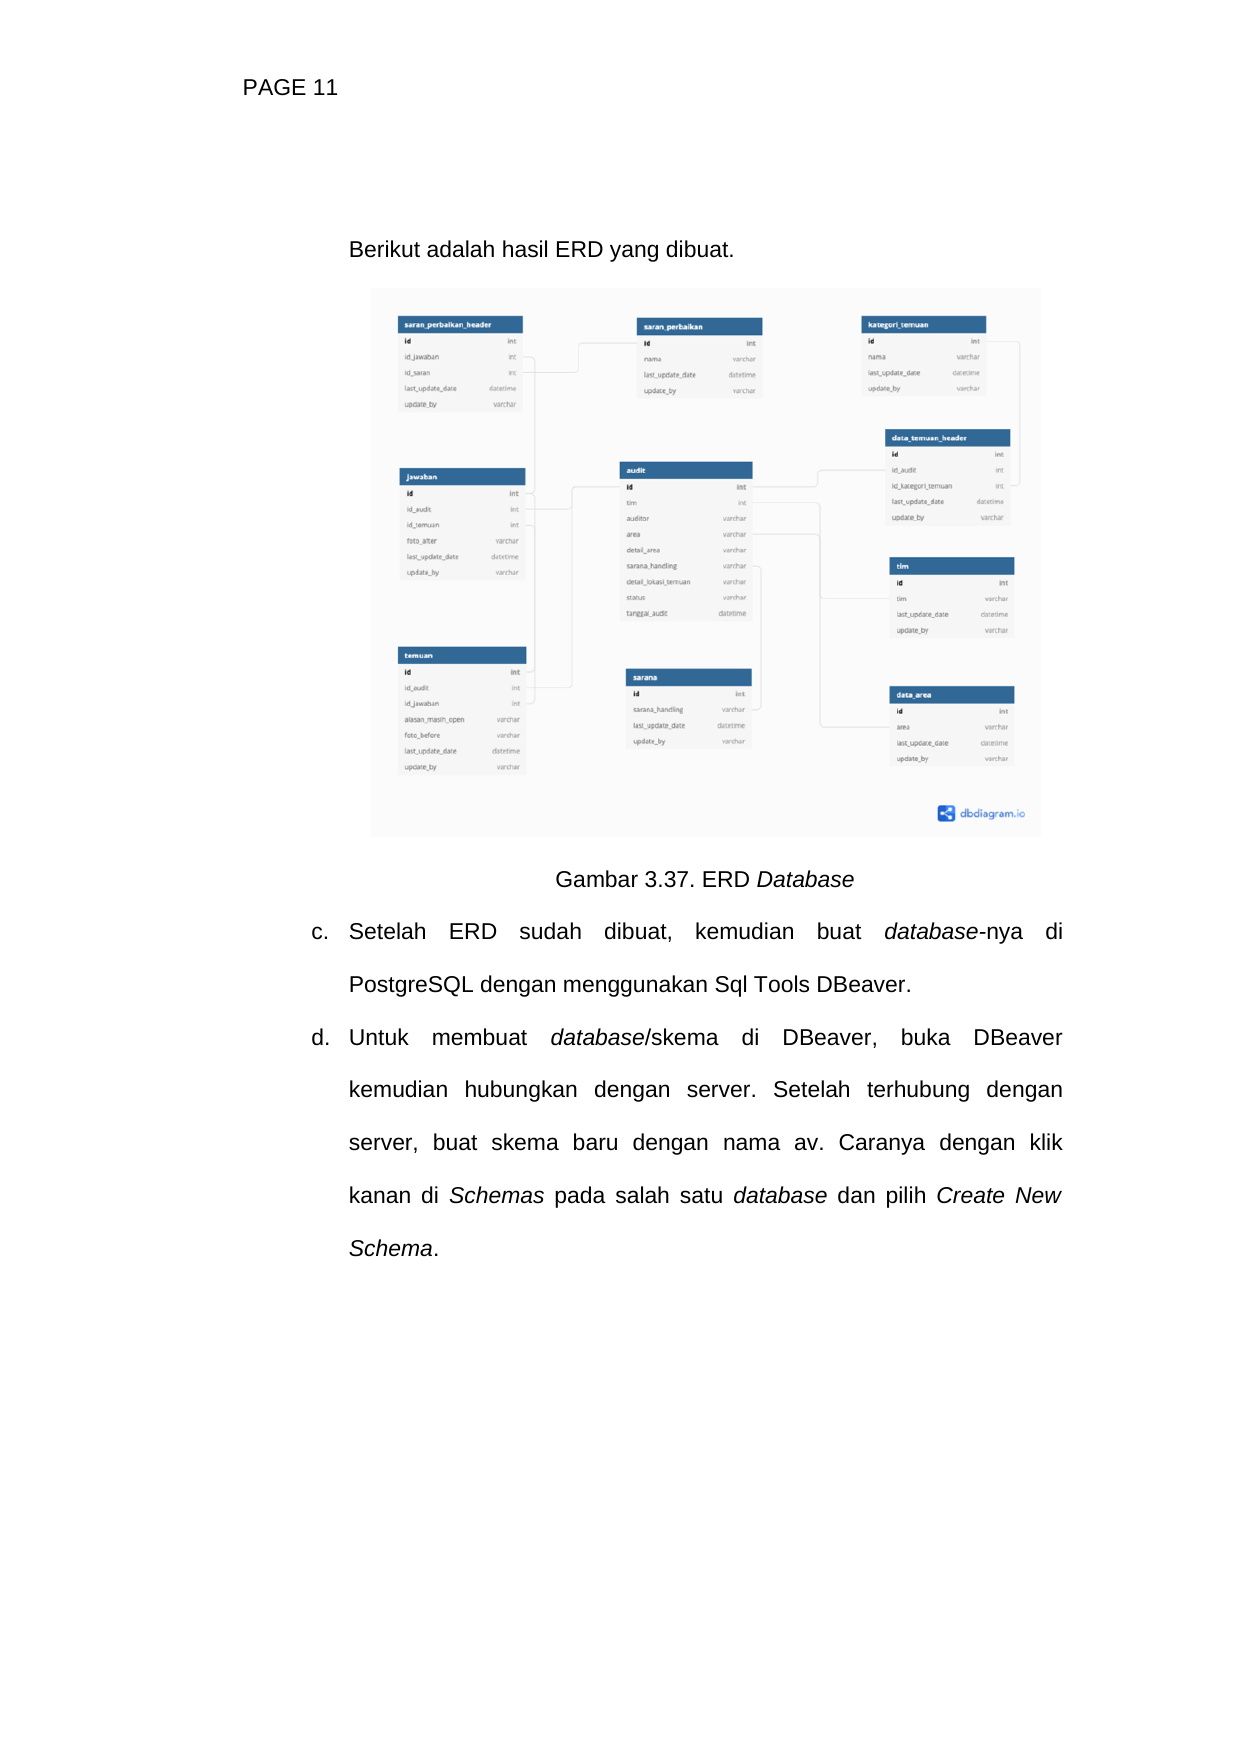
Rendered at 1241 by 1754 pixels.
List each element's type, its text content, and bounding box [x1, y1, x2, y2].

title Untuk membuat database/skema di DBeaver, buka DBeaver kemudian hubungkan dengan server. Setelah terhubung dengan server, buat skema baru dengan nama av. Caranya dengan klik kanan di Schemas pada salah satu database dan pilih Create New Schema. [311, 1024, 1063, 1261]
text Gambar 3.37. ERD Database [349, 866, 1063, 892]
picture [370, 288, 1042, 837]
title Berikut adalah hasil ERD yang dibuat. [349, 236, 1063, 263]
title Setelah ERD sudah dibuat, kemudian buat database-nya di PostgreSQL dengan menggunakan Sql Tools DBeaver. [311, 918, 1063, 997]
